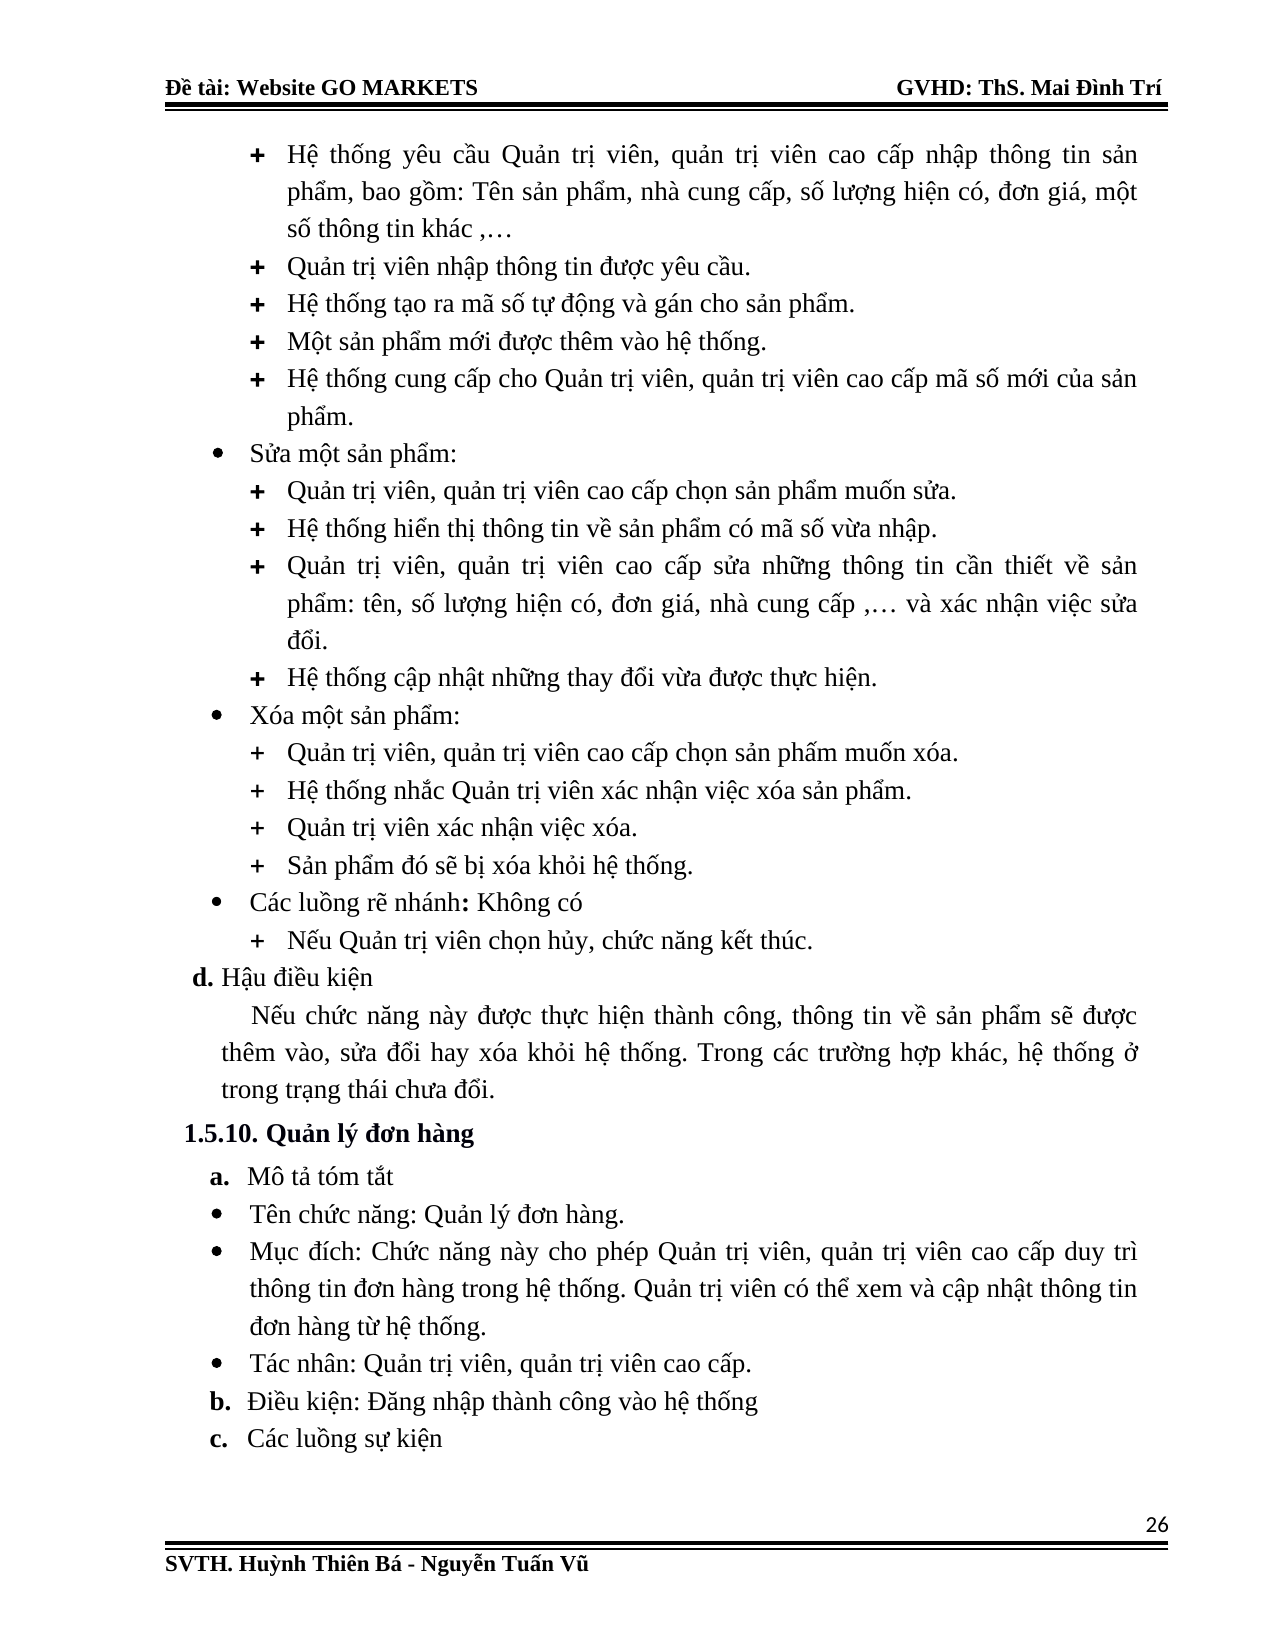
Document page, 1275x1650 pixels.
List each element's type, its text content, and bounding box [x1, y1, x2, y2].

list Tác nhân: Quản trị viên, quản trị viên cao cấp. [212, 1347, 1139, 1378]
list Sửa một sản phẩm: [213, 437, 1139, 468]
list Một sản phẩm mới được thêm vào hệ thống. [249, 325, 1139, 356]
list Các luồng sự kiện [209, 1422, 1139, 1453]
list Hậu điều kiện [192, 961, 1139, 993]
list Quản trị viên, quản trị viên cao cấp chọn sản phấm muốn xóa. [249, 736, 1139, 768]
list Hệ thống tạo ra mã số tự động và gán cho sản phẩm. [249, 287, 1139, 318]
list Mục đích: Chức năng này cho phép Quản trị viên, quản trị viên cao cấp duy trì thông tin đơn hàng trong hệ thống. Quản trị viên có thể xem và cập nhật thông tin đơn hàng từ hệ thống. [212, 1235, 1139, 1341]
list Quản trị viên, quản trị viên cao cấp sửa những thông tin cần thiết về sản phẩm: tên, số lượng hiện có, đơn giá, nhà cung cấp ,… và xác nhận việc sửa đổi. [249, 549, 1139, 655]
list Xóa một sản phẩm: [212, 699, 1139, 730]
list Nếu chức năng này được thực hiện thành công, thông tin về sản phẩm sẽ được thêm vào, sửa đổi hay xóa khỏi hệ thống. Trong các trường hợp khác, hệ thống ở trong trạng thái chưa đổi. [221, 999, 1139, 1104]
list Quản trị viên xác nhận việc xóa. [249, 811, 1139, 843]
list Các luồng rẽ nhánh: Không có [212, 886, 1139, 918]
list Hệ thống hiển thị thông tin về sản phẩm có mã số vừa nhập. [249, 512, 1139, 543]
list Hệ thống yêu cầu Quản trị viên, quản trị viên cao cấp nhập thông tin sản phẩm, bao gồm: Tên sản phẩm, nhà cung cấp, số lượng hiện có, đơn giá, một số thông tin khác ,… [249, 138, 1139, 244]
list Mô tả tóm tắt [209, 1160, 1139, 1192]
list Sản phẩm đó sẽ bị xóa khỏi hệ thống. [249, 849, 1139, 880]
list Nếu Quản trị viên chọn hủy, chức năng kết thúc. [249, 924, 1139, 955]
list Quản trị viên, quản trị viên cao cấp chọn sản phẩm muốn sửa. [249, 474, 1139, 506]
list Quản trị viên nhập thông tin được yêu cầu. [249, 250, 1139, 281]
list Điều kiện: Đăng nhập thành công vào hệ thống [209, 1385, 1139, 1416]
list Hệ thống nhắc Quản trị viên xác nhận việc xóa sản phẩm. [249, 774, 1139, 805]
list Hệ thống cập nhật những thay đổi vừa được thực hiện. [249, 661, 1139, 693]
list Hệ thống cung cấp cho Quản trị viên, quản trị viên cao cấp mã số mới của sản phẩm. [249, 362, 1139, 431]
list Tên chức năng: Quản lý đơn hàng. [212, 1198, 1139, 1229]
subtitle Quản lý đơn hàng [184, 1117, 1168, 1148]
